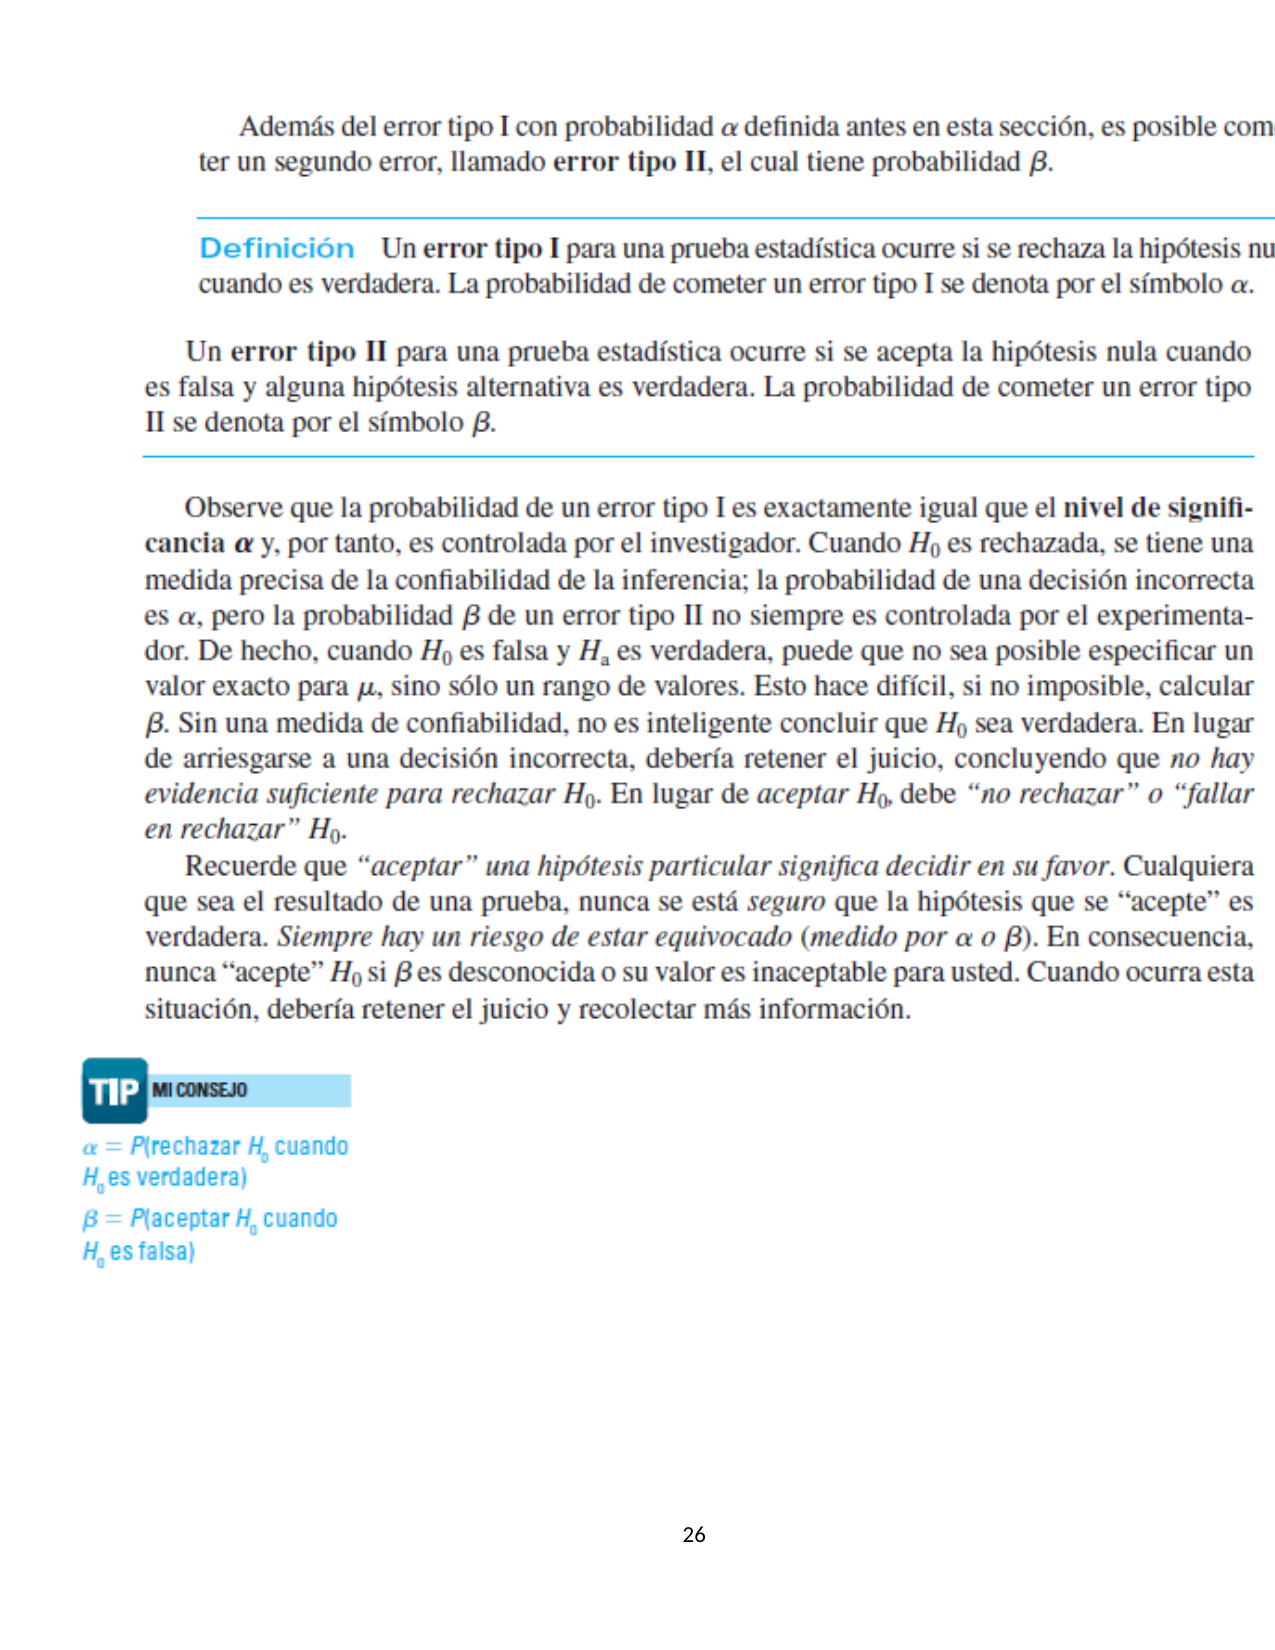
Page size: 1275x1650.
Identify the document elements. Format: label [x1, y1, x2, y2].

picture [73, 1050, 360, 1279]
picture [132, 328, 1266, 1032]
picture [177, 103, 1275, 310]
